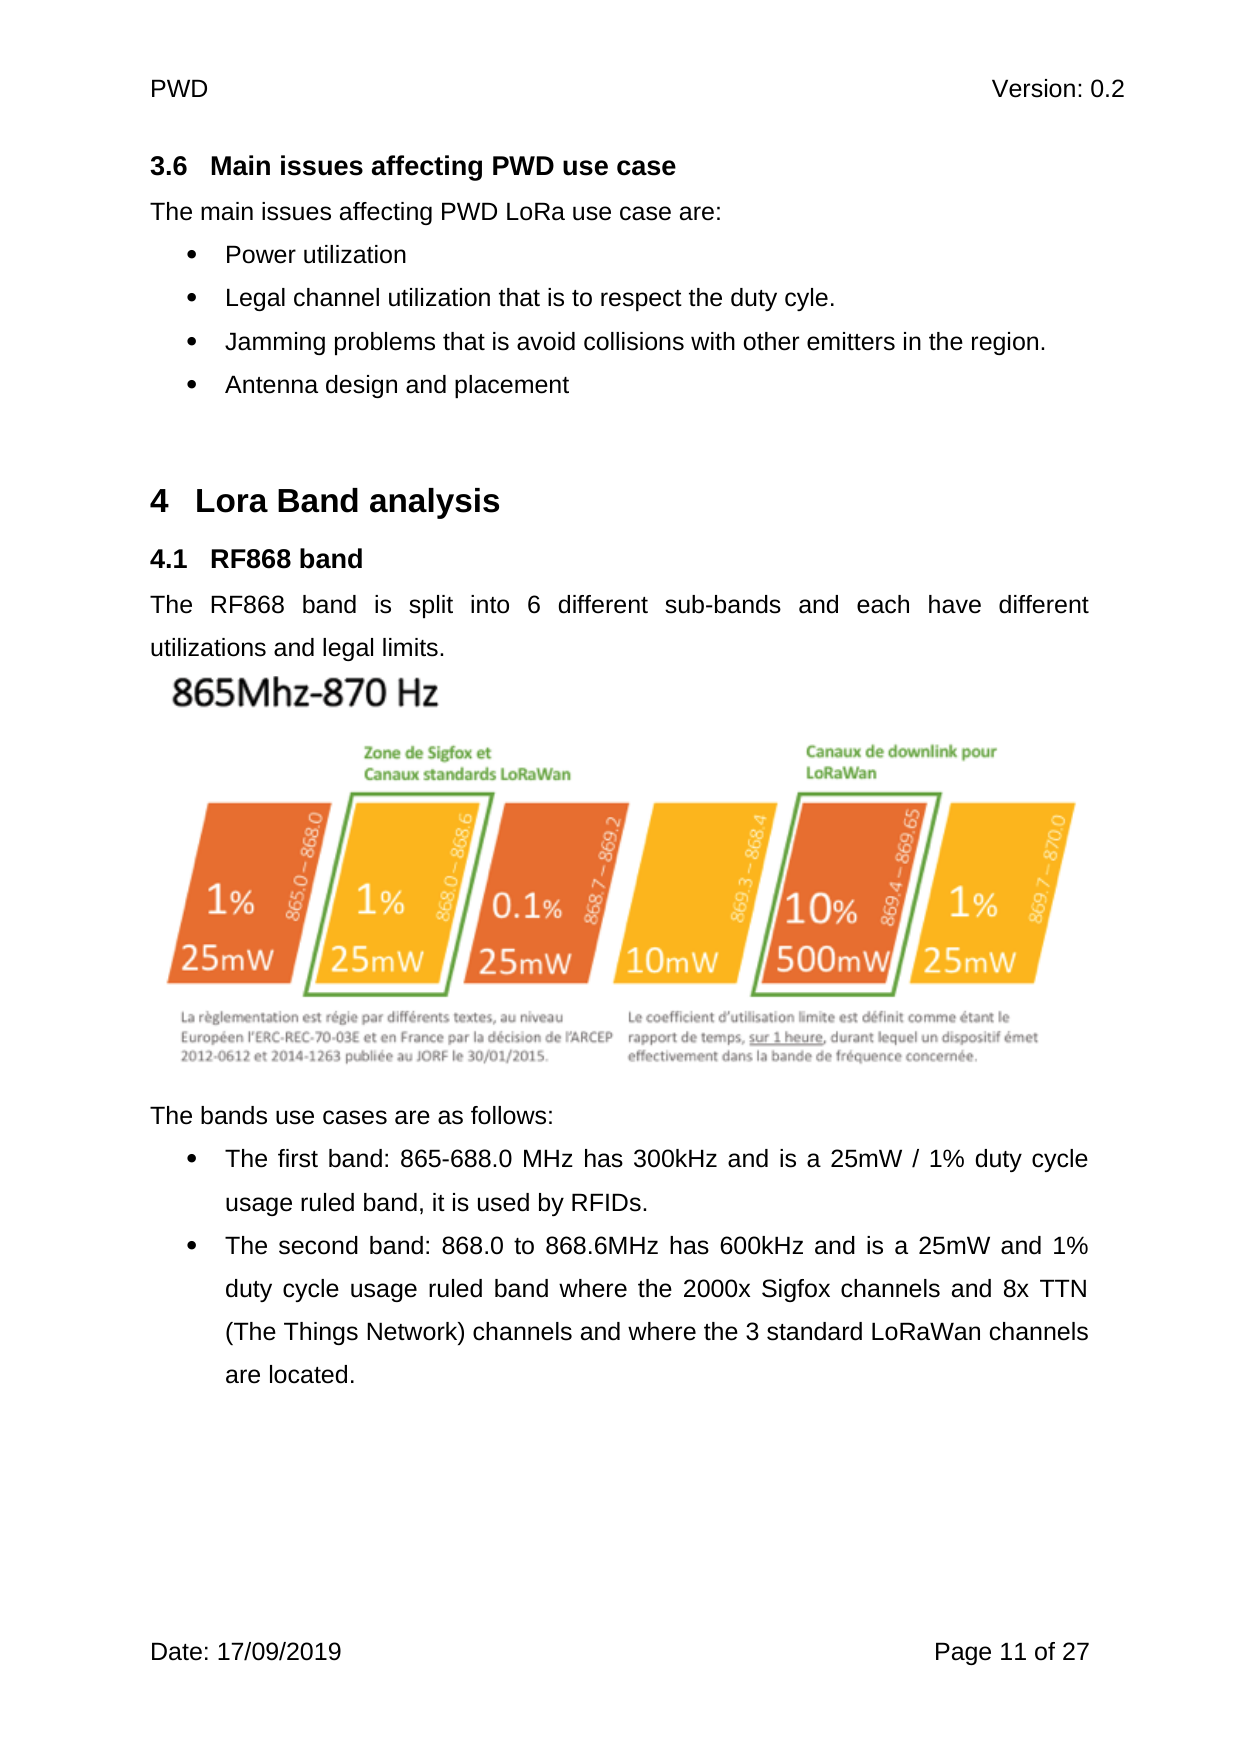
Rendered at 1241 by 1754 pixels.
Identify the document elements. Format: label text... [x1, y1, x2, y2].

text The main issues affecting PWD LoRa use case are: [150, 197, 1090, 226]
list Power utilization [187, 240, 1090, 269]
picture [150, 676, 1090, 1087]
list Legal channel utilization that is to respect the duty cyle. [187, 283, 1090, 312]
subtitle Main issues affecting PWD use case [150, 150, 1090, 181]
list Antenna design and placement [187, 370, 1090, 398]
list Jamming problems that is avoid collisions with other emitters in the region. [187, 326, 1090, 355]
subtitle RF868 band [150, 543, 1090, 574]
text The RF868 band is split into 6 different sub-bands and each have different utilizations and legal limits. [150, 590, 1090, 662]
list The first band: 865-688.0 MHz has 300kHz and is a 25mW / 1% duty cycle usage ruled band, it is used by RFIDs. [187, 1144, 1090, 1216]
list The second band: 868.0 to 868.6MHz has 600kHz and is a 25mW and 1% duty cycle usage ruled band where the 2000x Sigfox channels and 8x TTN (The Things Network) channels and where the 3 standard LoRaWan channels are located. [187, 1231, 1090, 1389]
text The bands use cases are as follows: [150, 1101, 1090, 1130]
subtitle Lora Band analysis [150, 481, 1090, 519]
